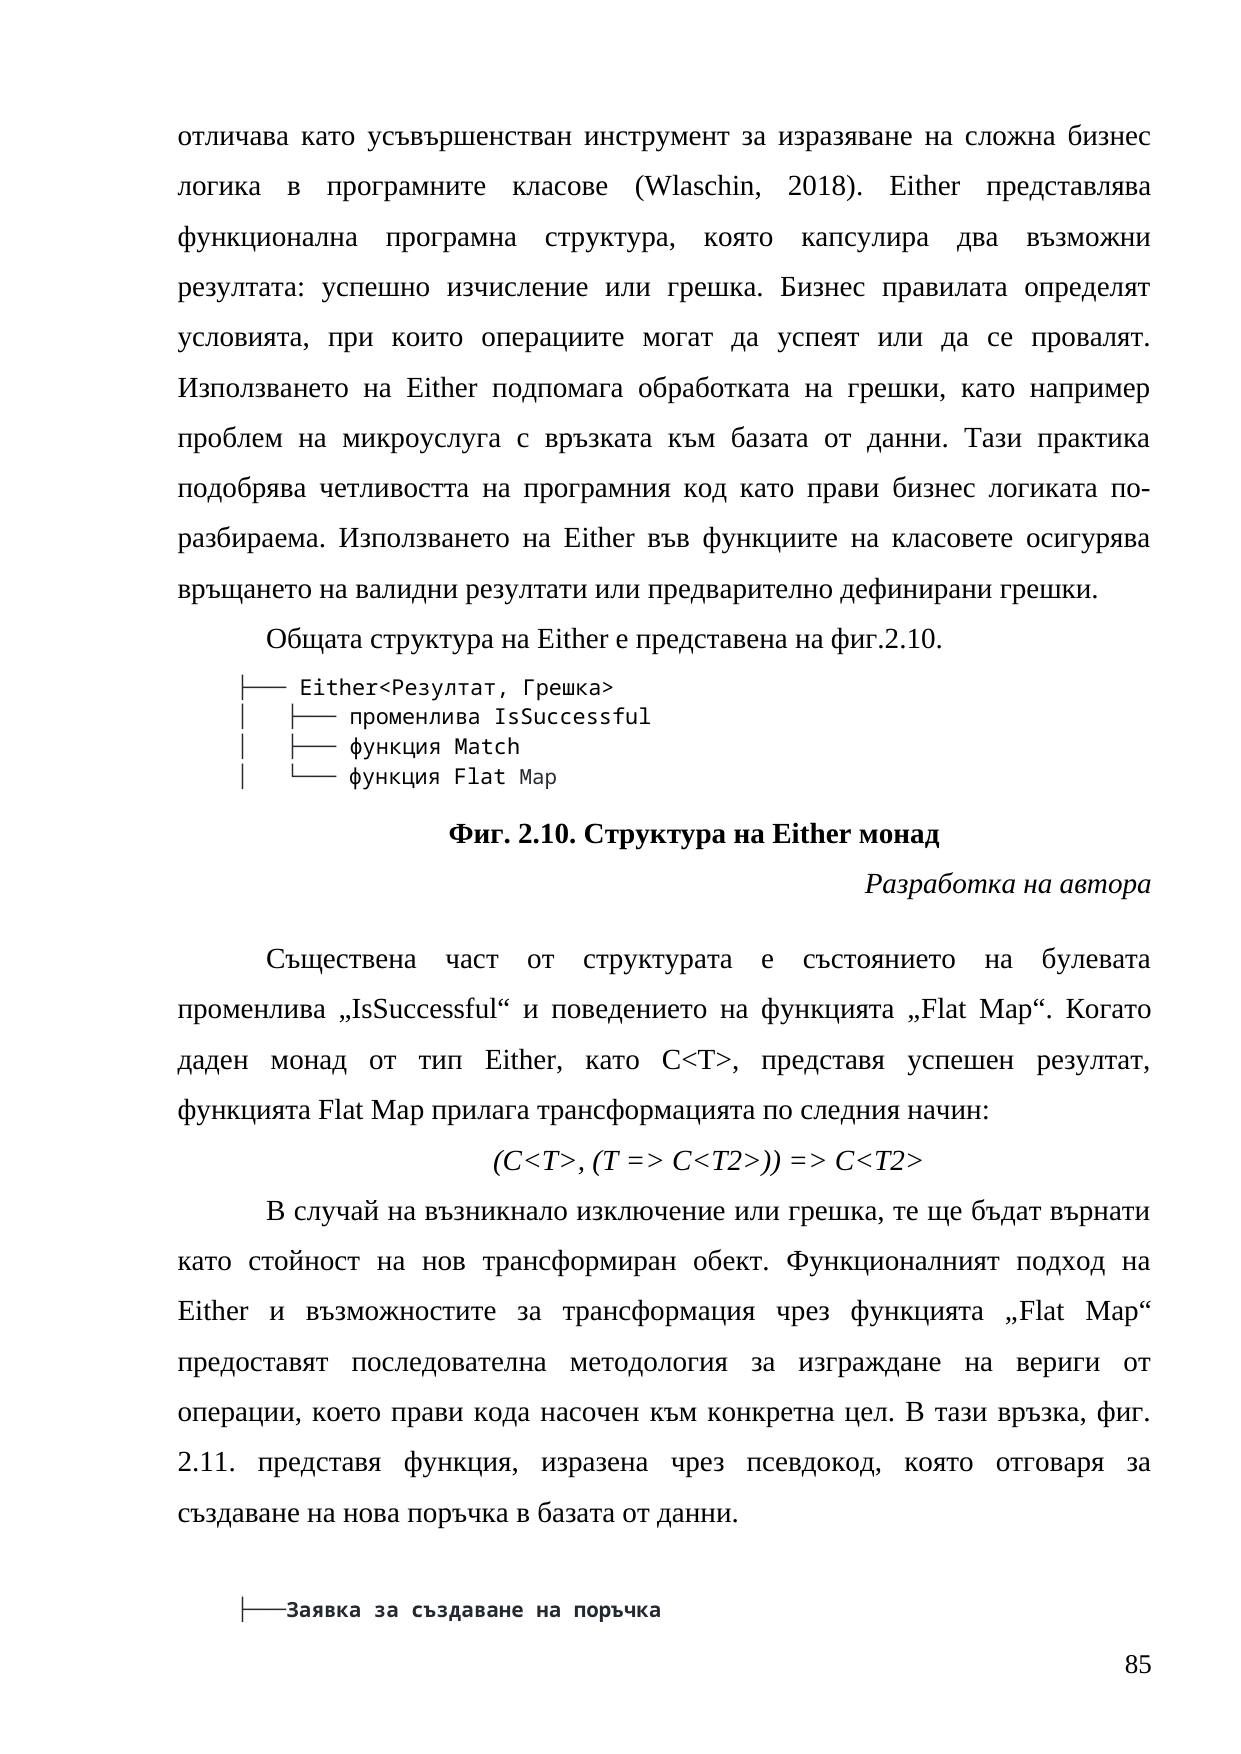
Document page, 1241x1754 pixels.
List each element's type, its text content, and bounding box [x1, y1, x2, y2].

text В случай на възникнало изключение или грешка, те ще бъдат върнати като стойност на нов трансформиран обект. Функционалният подход на Either и възможностите за трансформация чрез функцията „Flat Map“ предоставят последователна методология за изграждане на вериги от операции, което прави кода насочен към конкретна цел. В тази връзка, фиг. 2.11. представя функция, изразена чрез псевдокод, която отговаря за създаване на нова поръчка в базата от данни. [177, 1193, 1152, 1528]
title Разработка на автора [177, 866, 1152, 899]
text │ └─── функция Flat Map [177, 761, 1152, 791]
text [177, 118, 1152, 604]
text │ ├─── променлива IsSuccessful [177, 701, 1152, 731]
title Фиг. 2.10. Структура на Either монад [177, 816, 1152, 849]
text ├─── Either<Резултат, Грешка> [177, 672, 1152, 701]
text Съществена част от структурата е състоянието на булевата променлива „IsSuccessful“ и поведението на функцията „Flat Map“. Когато даден монад от тип Either, като C<T>, представя успешен резултат, функцията Flat Map прилага трансформацията по следния начин: [177, 941, 1152, 1126]
text (C<T>, (T => C<T2>)) => C<T2> [177, 1143, 1152, 1176]
text Общата структура на Either е представена на фиг.2.10. [177, 621, 1152, 655]
text │ ├─── функция Match [177, 731, 1152, 761]
text ├───Заявка за създаване на поръчка [177, 1595, 1152, 1624]
